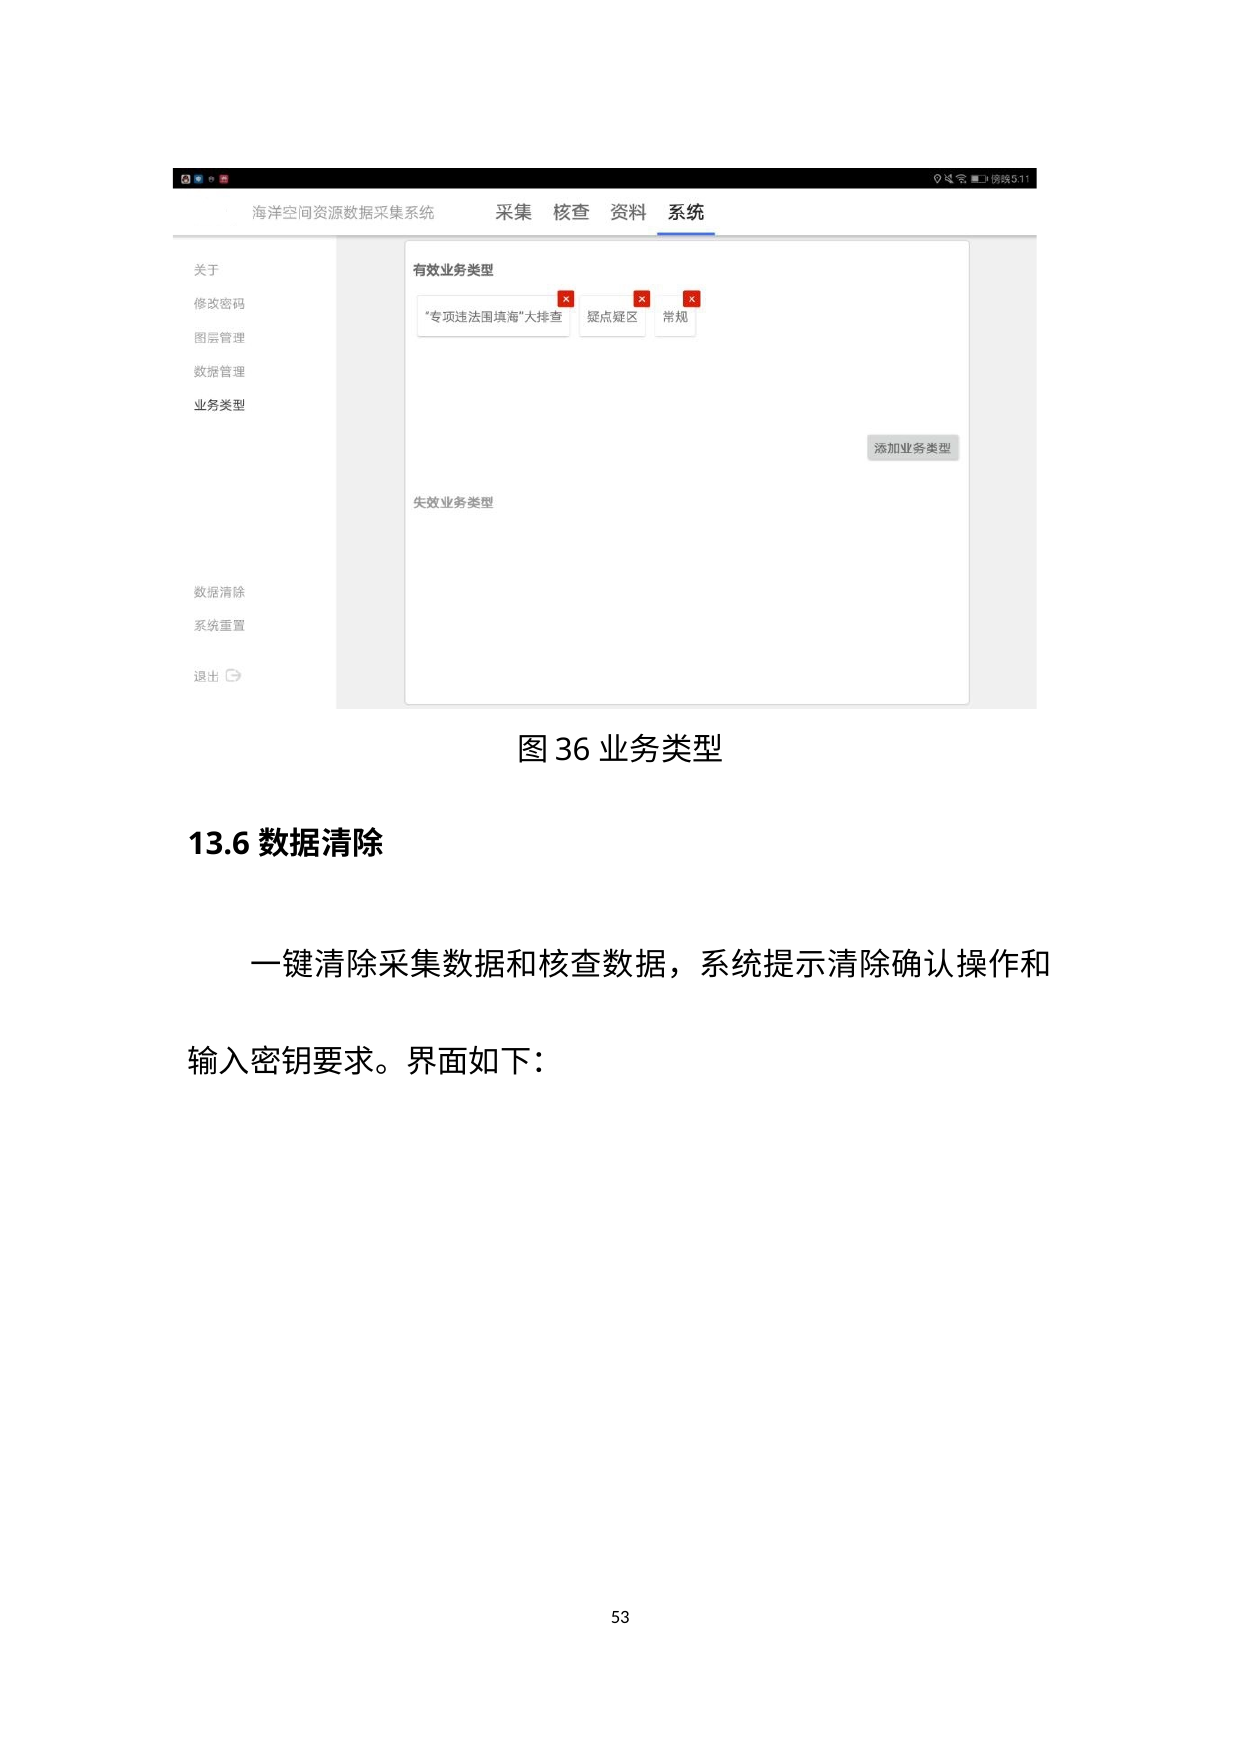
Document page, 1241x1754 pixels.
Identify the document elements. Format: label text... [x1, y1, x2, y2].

text 一键清除采集数据和核查数据，系统提示清除确认操作和输入密钥要求。界面如下： [187, 929, 1053, 1092]
text 图36 业务类型 [187, 714, 1053, 779]
subtitle 13.6 数据清除 [187, 809, 1053, 874]
picture [172, 168, 1037, 709]
